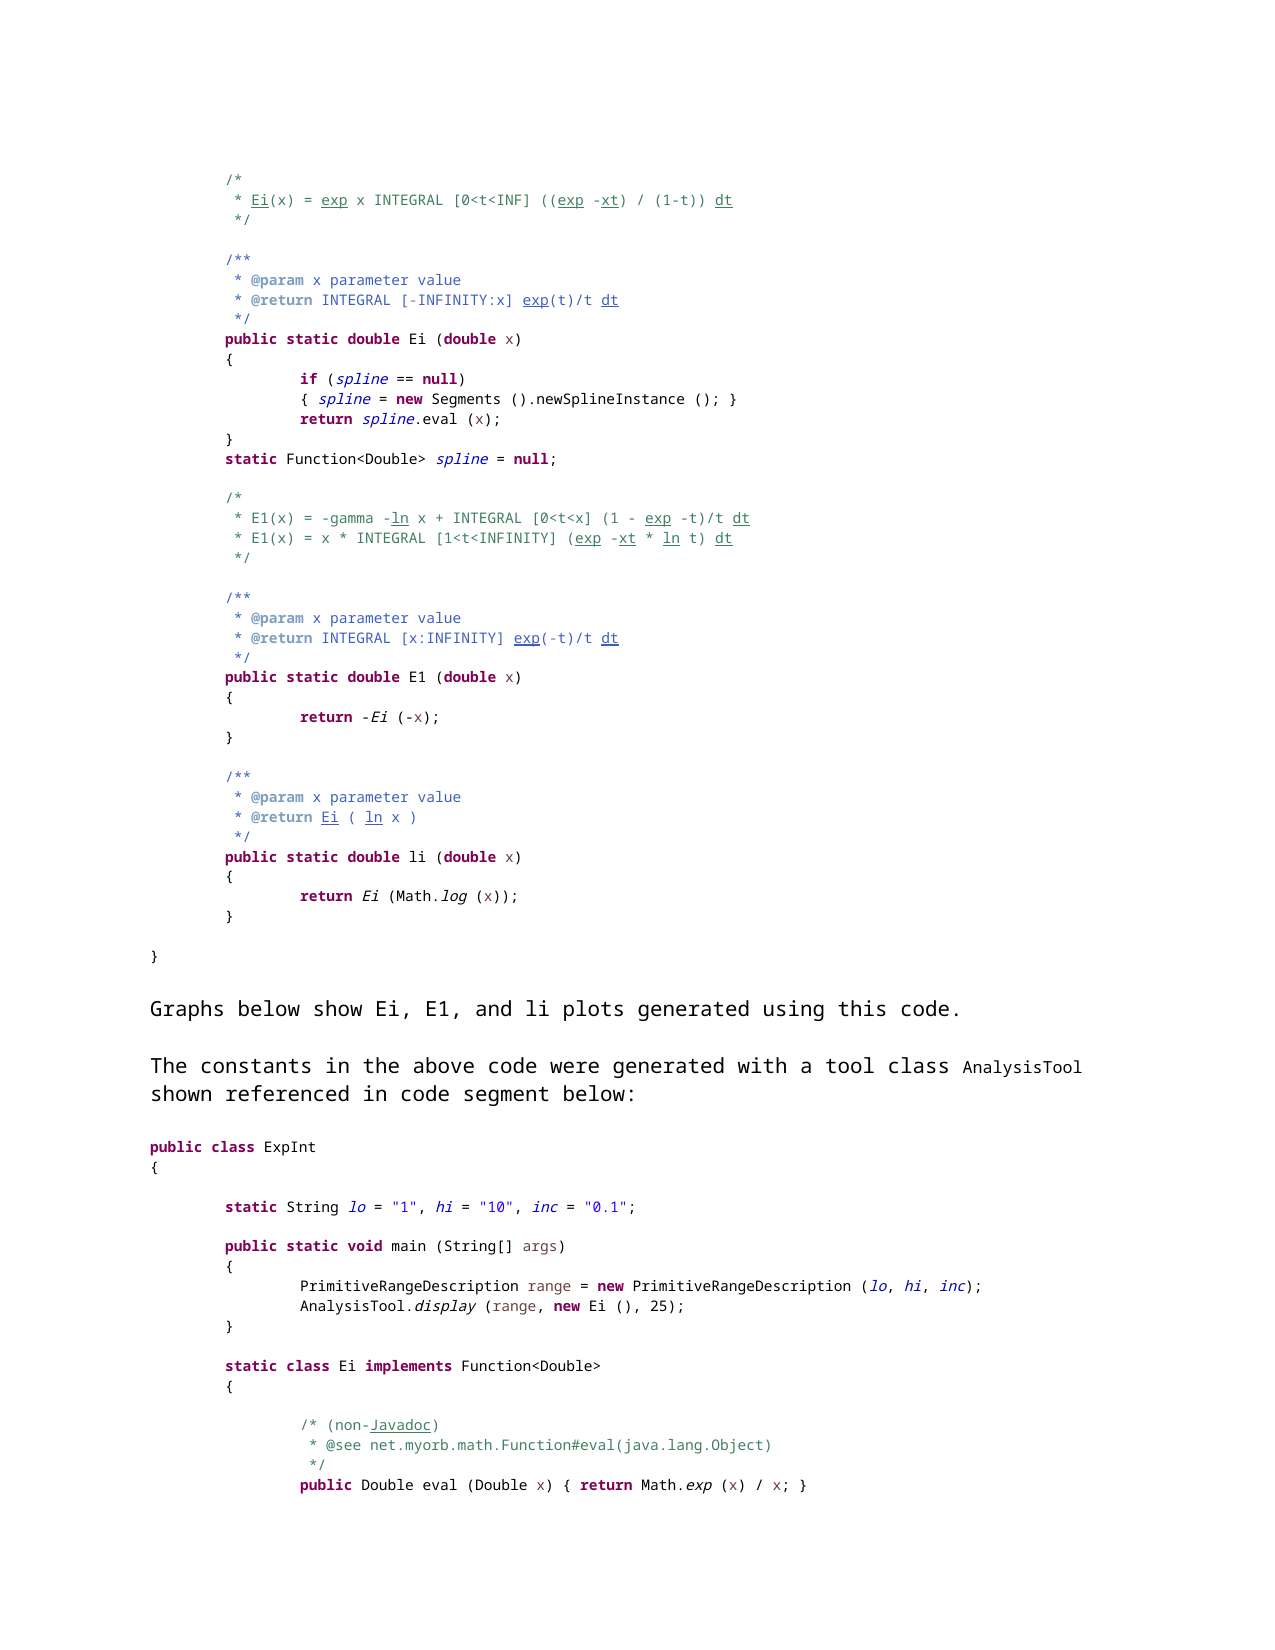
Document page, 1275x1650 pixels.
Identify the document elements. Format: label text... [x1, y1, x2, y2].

text } [150, 428, 1125, 448]
text */ [150, 647, 1125, 667]
text { [150, 687, 1125, 707]
text * E1(x) = -gamma -ln x + INTEGRAL [0<t<x] (1 - exp -t)/t dt [150, 508, 1125, 528]
text return spline.eval (x); [150, 409, 1125, 428]
text * @return INTEGRAL [x:INFINITY] exp(-t)/t dt [150, 627, 1125, 647]
text { [150, 1256, 1125, 1276]
text public Double eval (Double x) { return Math.exp (x) / x; } [150, 1475, 1125, 1495]
text public static void main (String[] args) [150, 1236, 1125, 1256]
text { [150, 1157, 1125, 1176]
text * @see net.myorb.math.Function#eval(java.lang.Object) [150, 1435, 1125, 1455]
text * @return INTEGRAL [-INFINITY:x] exp(t)/t dt [150, 289, 1125, 309]
text public class ExpInt [150, 1137, 1125, 1157]
text The constants in the above code were generated with a tool class AnalysisTool shown referenced in code segment below: [150, 1051, 1125, 1108]
text static Function<Double> spline = null; [150, 448, 1125, 468]
text * @param x parameter value [150, 269, 1125, 289]
text { [150, 1375, 1125, 1395]
text /* [150, 170, 1125, 190]
text /** [150, 767, 1125, 787]
text * @param x parameter value [150, 608, 1125, 627]
text { [150, 349, 1125, 369]
text */ [150, 1455, 1125, 1475]
text { spline = new Segments ().newSplineInstance (); } [150, 389, 1125, 409]
text if (spline == null) [150, 369, 1125, 389]
text /* (non-Javadoc) [150, 1415, 1125, 1435]
text public static double E1 (double x) [150, 667, 1125, 687]
text */ [150, 210, 1125, 229]
text */ [150, 309, 1125, 329]
text PrimitiveRangeDescription range = new PrimitiveRangeDescription (lo, hi, inc); [150, 1276, 1125, 1296]
text } [150, 946, 1125, 966]
text public static double li (double x) [150, 846, 1125, 866]
text { [150, 866, 1125, 886]
text static class Ei implements Function<Double> [150, 1356, 1125, 1375]
text * Ei(x) = exp x INTEGRAL [0<t<INF] ((exp -xt) / (1-t)) dt [150, 190, 1125, 210]
text Graphs below show Ei, E1, and li plots generated using this code. [150, 994, 1125, 1023]
text public static double Ei (double x) [150, 329, 1125, 349]
text static String lo = "1", hi = "10", inc = "0.1"; [150, 1196, 1125, 1216]
text */ [150, 548, 1125, 568]
text * @param x parameter value [150, 787, 1125, 807]
text } [150, 1316, 1125, 1336]
text * E1(x) = x * INTEGRAL [1<t<INFINITY] (exp -xt * ln t) dt [150, 528, 1125, 548]
text /** [150, 588, 1125, 608]
text /* [150, 488, 1125, 508]
text return -Ei (-x); [150, 707, 1125, 727]
text } [150, 906, 1125, 926]
text * @return Ei ( ln x ) [150, 807, 1125, 826]
text } [150, 727, 1125, 747]
text AnalysisTool.display (range, new Ei (), 25); [150, 1296, 1125, 1316]
text /** [150, 249, 1125, 269]
text */ [150, 826, 1125, 846]
text return Ei (Math.log (x)); [150, 886, 1125, 906]
